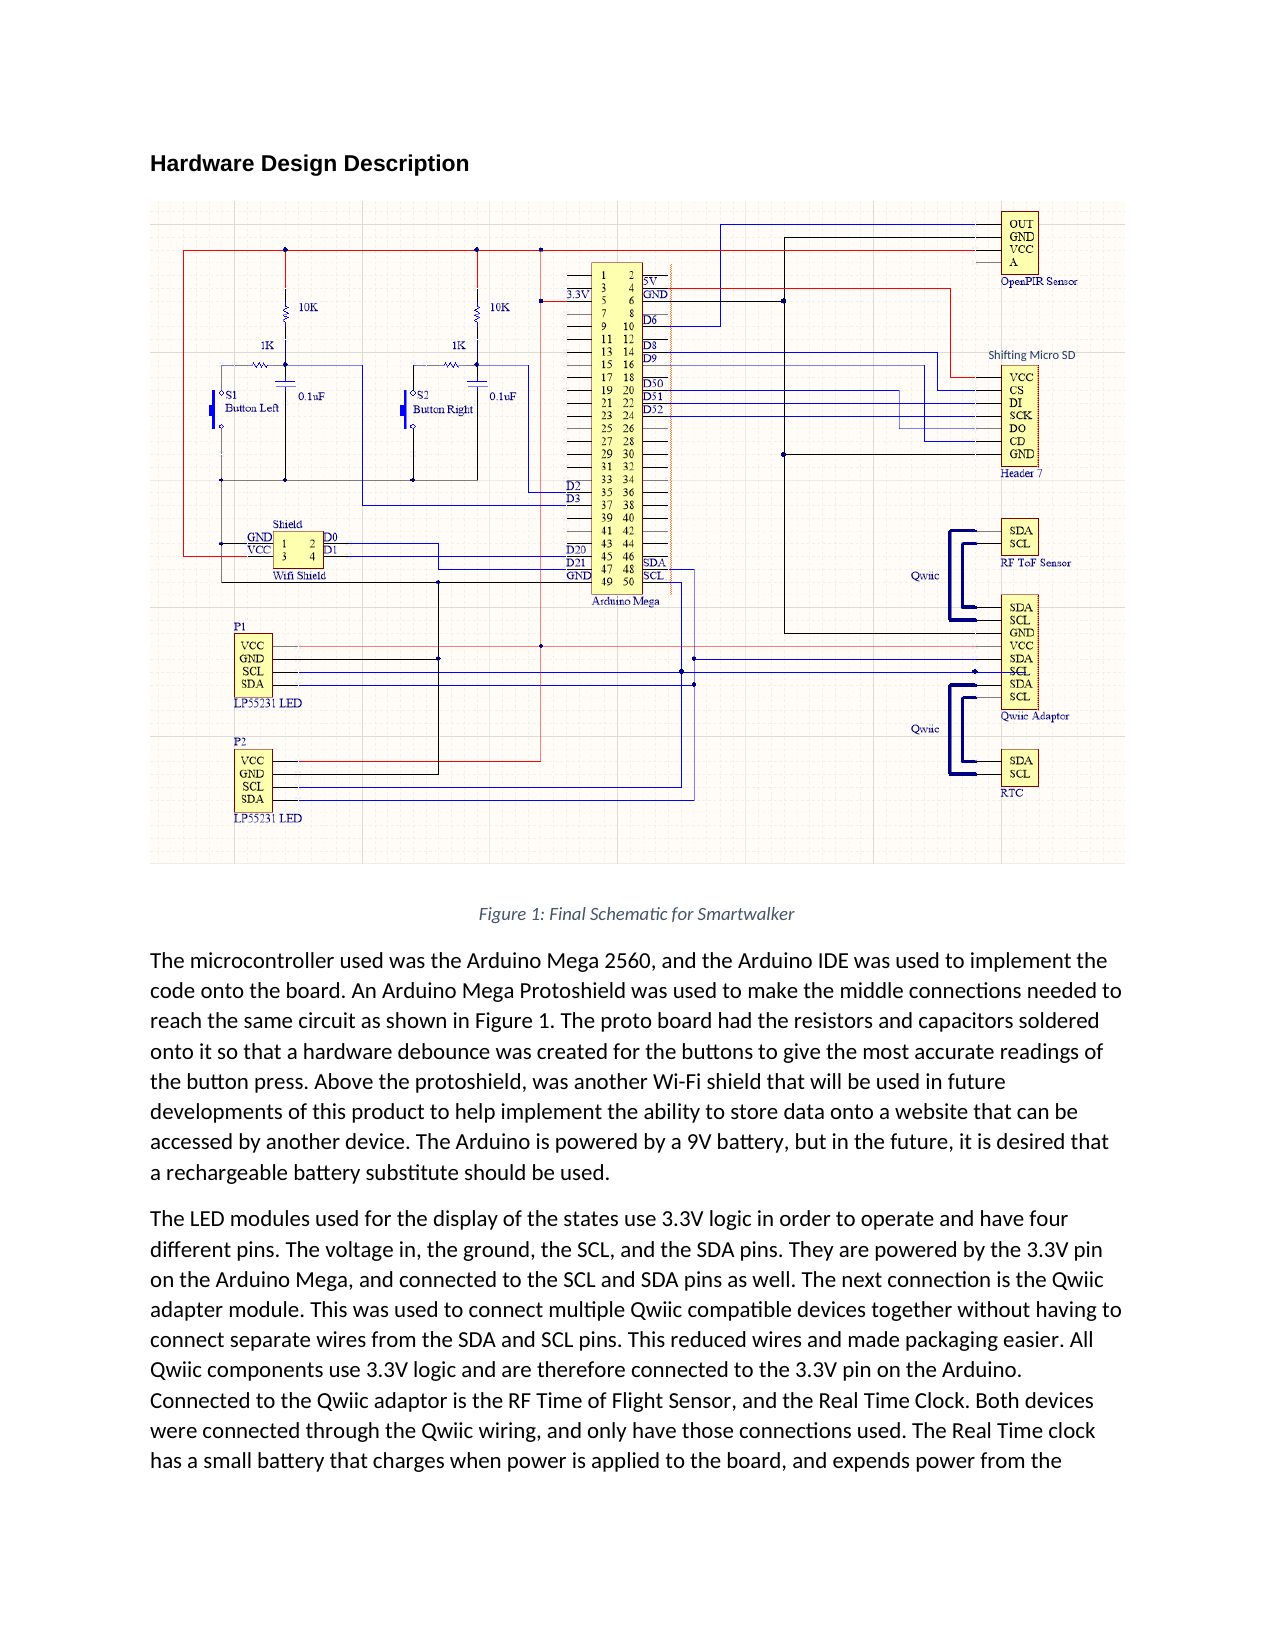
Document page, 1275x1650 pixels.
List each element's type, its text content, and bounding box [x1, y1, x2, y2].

text The microcontroller used was the Arduino Mega 2560, and the Arduino IDE was used to implement the code onto the board. An Arduino Mega Protoshield was used to make the middle connections needed to reach the same circuit as shown in Figure 1. The proto board had the resistors and capacitors soldered onto it so that a hardware debounce was created for the buttons to give the most accurate readings of the button press. Above the protoshield, was another Wi-Fi shield that will be used in future developments of this product to help implement the ability to store data onto a website that can be accessed by another device. The Arduino is powered by a 9V battery, but in the future, it is desired that a rechargeable battery substitute should be used. [150, 946, 1125, 1186]
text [150, 1204, 1125, 1474]
subtitle Hardware Design Description [150, 150, 1125, 176]
picture [150, 201, 1125, 864]
text Figure 1: Final Schematic for Smartwalker [150, 902, 1125, 925]
